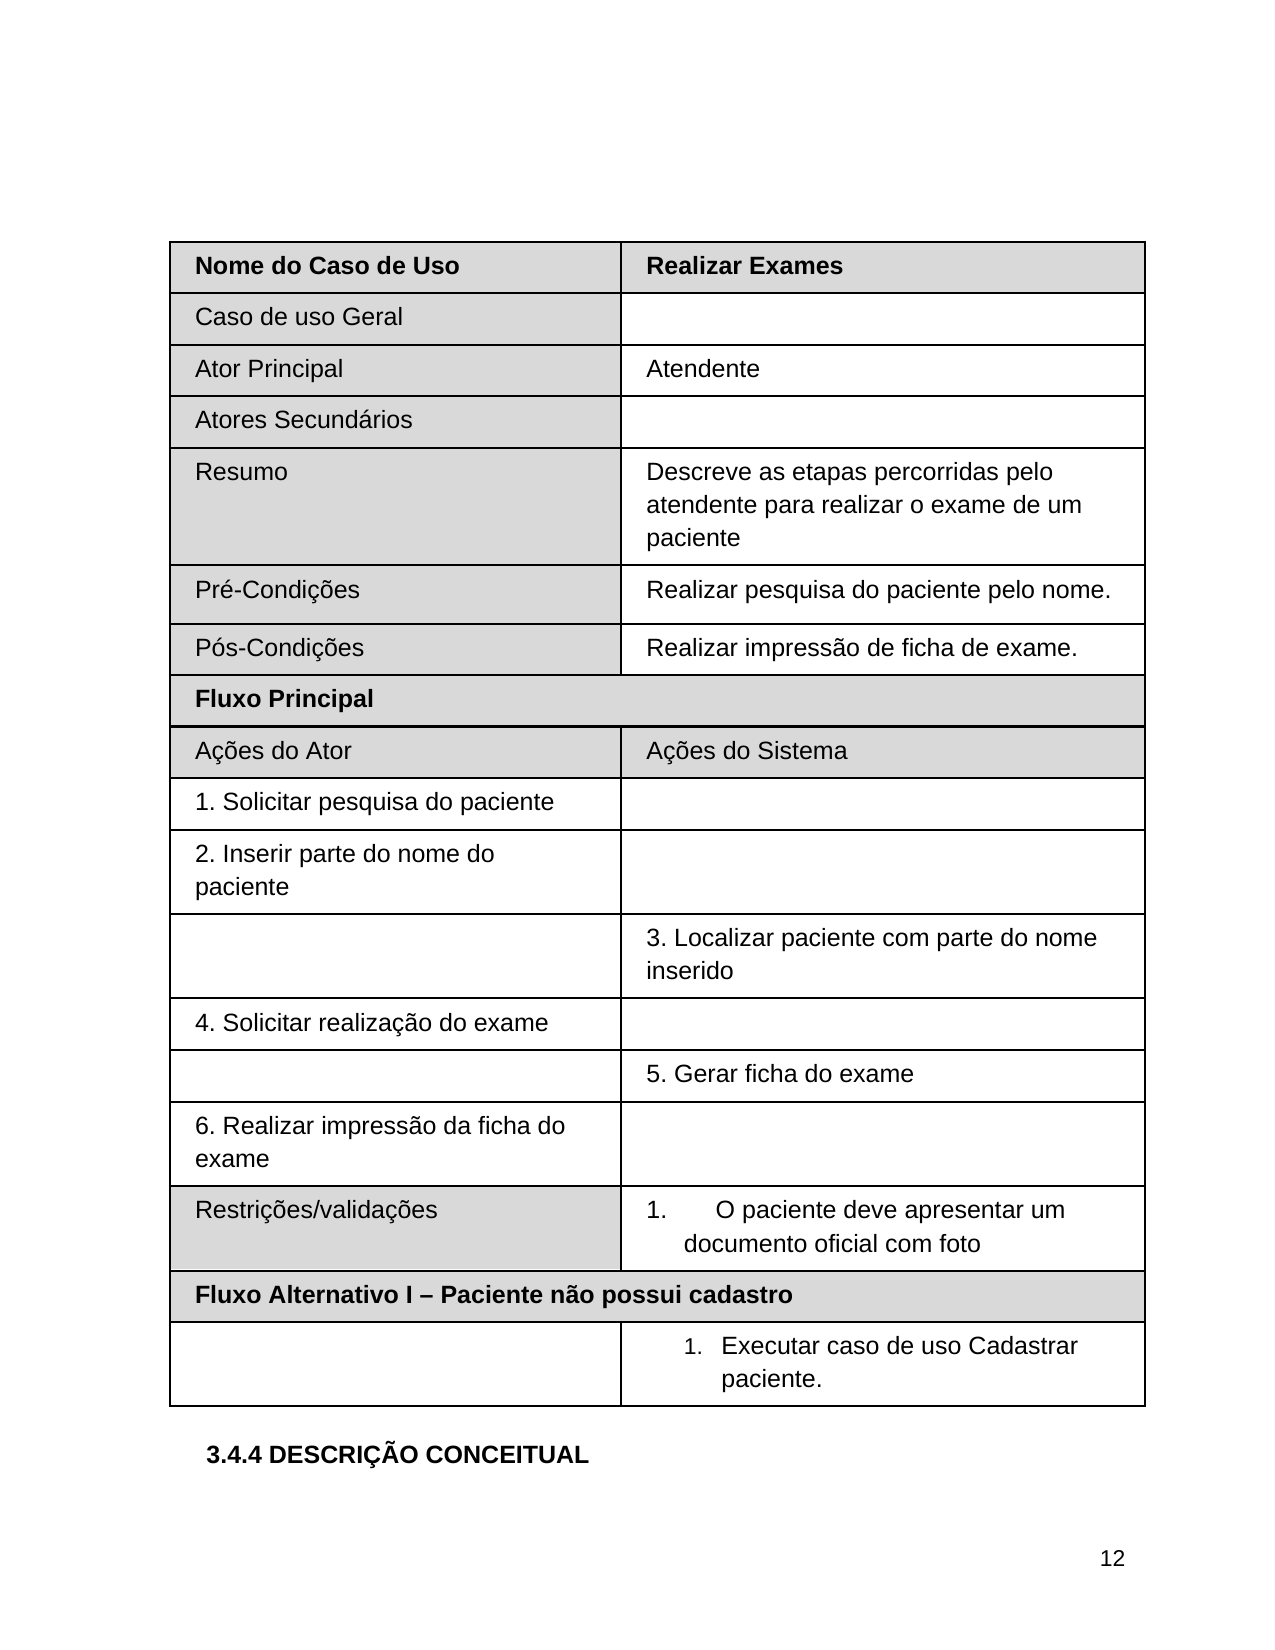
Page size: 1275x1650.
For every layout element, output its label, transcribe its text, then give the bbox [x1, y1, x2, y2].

table_cell [171, 915, 620, 997]
table_cell 2. Inserir parte do nome do paciente [171, 831, 620, 913]
table_cell 6. Realizar impressão da ficha do exame [171, 1103, 620, 1185]
table_cell Fluxo Principal [171, 676, 1144, 725]
table_cell Caso de uso Geral [171, 294, 620, 344]
table_cell Ator Principal [171, 346, 620, 395]
table_cell Atores Secundários [171, 397, 620, 447]
table_cell 1. Solicitar pesquisa do paciente [171, 779, 620, 828]
table_header Nome do Caso de Uso [171, 243, 620, 292]
table_cell [622, 397, 1144, 447]
table_cell [622, 294, 1144, 344]
table_cell [622, 999, 1144, 1049]
table_cell Executar caso de uso Cadastrar paciente. [622, 1323, 1144, 1405]
table_cell Resumo [171, 449, 620, 564]
table_cell [622, 779, 1144, 828]
table_cell [622, 1103, 1144, 1185]
table_cell [171, 1323, 620, 1405]
table_cell Ações do Ator [171, 728, 620, 777]
table_cell 4. Solicitar realização do exame [171, 999, 620, 1049]
table_cell Ações do Sistema [622, 728, 1144, 777]
table_cell [171, 1051, 620, 1101]
table_cell Fluxo Alternativo I – Paciente não possui cadastro [171, 1272, 1144, 1321]
table_cell Restrições/validações [171, 1187, 620, 1269]
table_cell Realizar pesquisa do paciente pelo nome. [622, 566, 1144, 623]
table_header Realizar Exames [622, 243, 1144, 292]
table_cell Pós-Condições [171, 625, 620, 674]
table_cell Atendente [622, 346, 1144, 395]
table_cell 3. Localizar paciente com parte do nome inserido [622, 915, 1144, 997]
table_cell Realizar impressão de ficha de exame. [622, 625, 1144, 674]
table_cell Pré-Condições [171, 566, 620, 623]
table_cell [622, 831, 1144, 913]
text 3.4.4 DESCRIÇÃO CONCEITUAL [206, 1440, 1125, 1469]
table_cell Descreve as etapas percorridas pelo atendente para realizar o exame de um paciente [622, 449, 1144, 564]
table_cell 5. Gerar ficha do exame [622, 1051, 1144, 1101]
table_cell 1. O paciente deve apresentar um documento oficial com foto [622, 1187, 1144, 1269]
